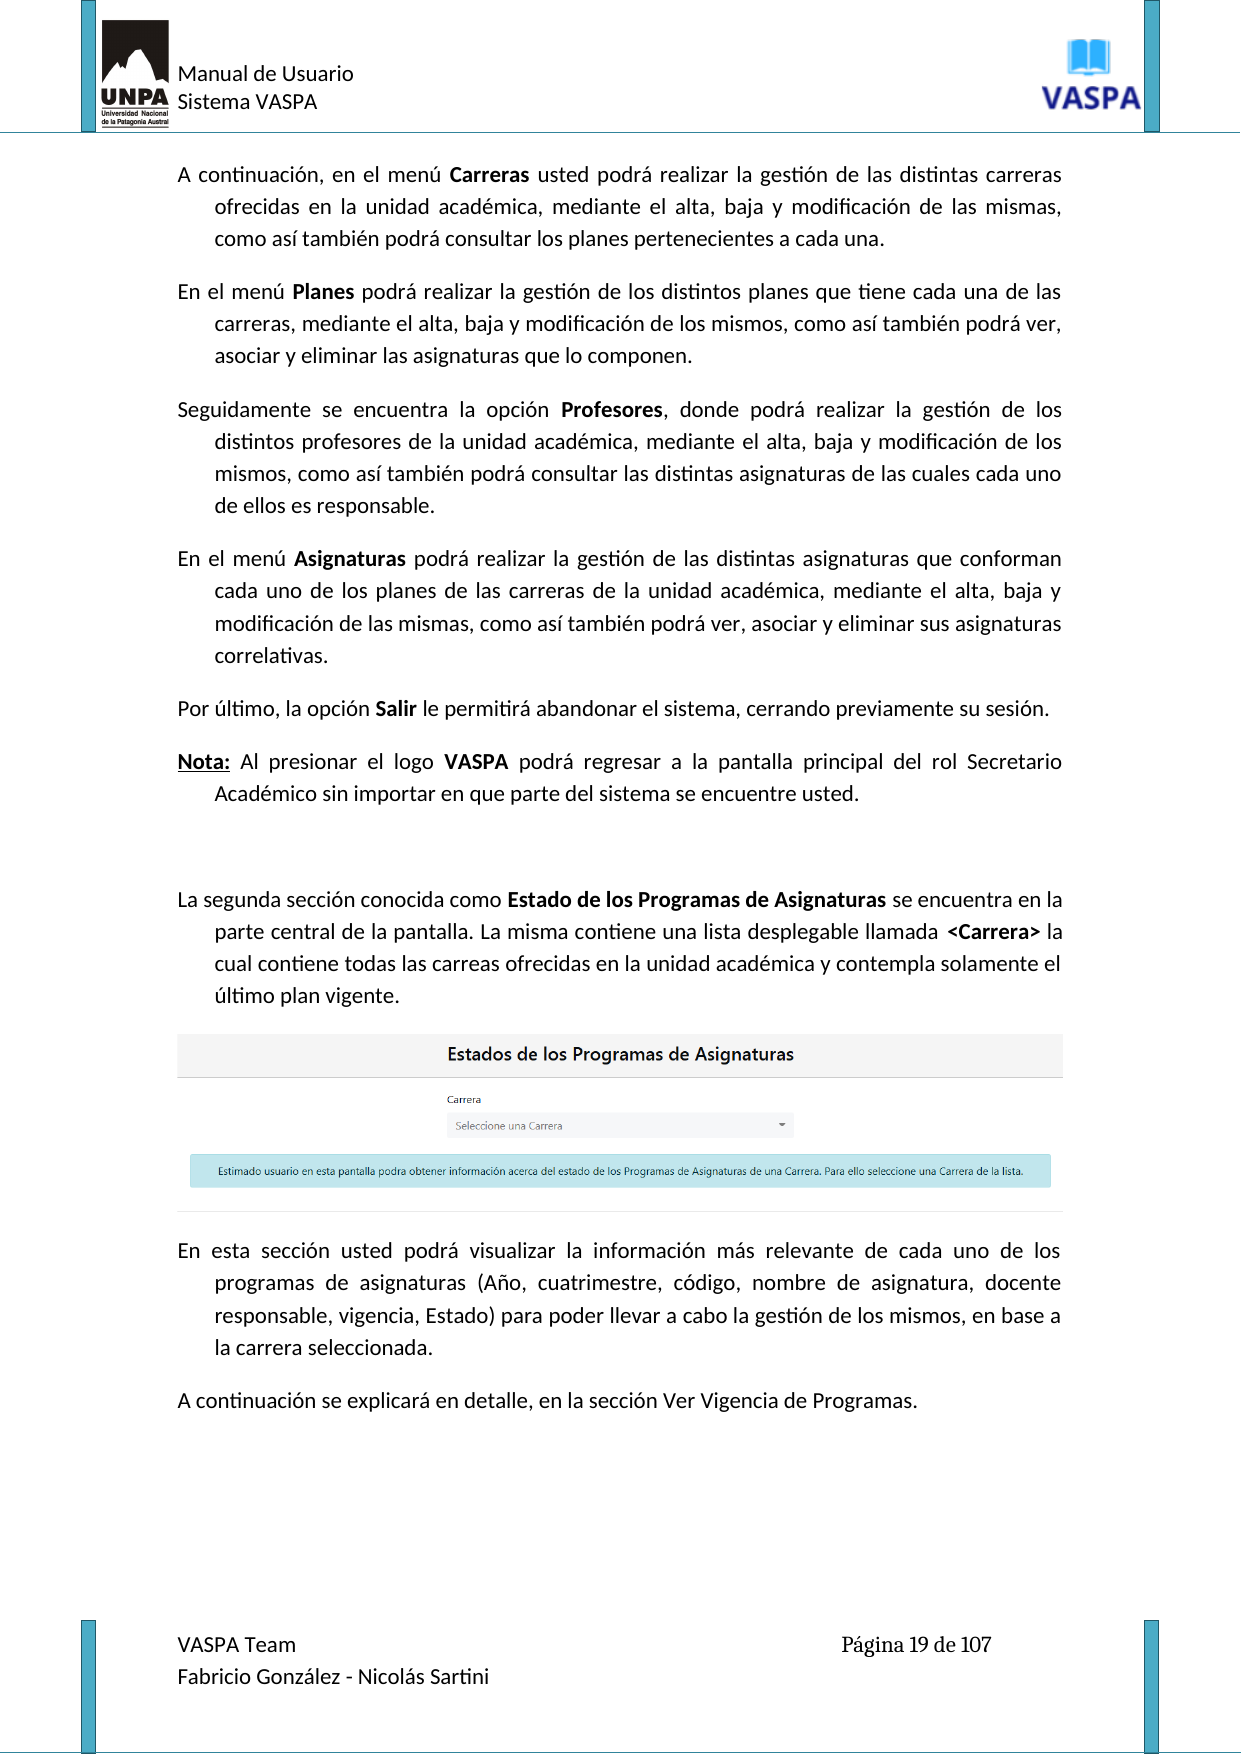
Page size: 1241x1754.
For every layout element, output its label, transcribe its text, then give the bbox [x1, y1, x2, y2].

text Nota: Al presionar el logo VASPA podrá regresar a la pantalla principal del rol Secretario Académico sin importar en que parte del sistema se encuentre usted. [177, 747, 1063, 807]
text En el menú Asignaturas podrá realizar la gestión de las distintas asignaturas que conforman cada uno de los planes de las carreras de la unidad académica, mediante el alta, baja y modificación de las mismas, como así también podrá ver, asociar y eliminar sus asignaturas correlativas. [177, 544, 1063, 669]
text La segunda sección conocida como Estado de los Programas de Asignaturas se encuentra en la parte central de la pantalla. La misma contiene una lista desplegable llamada <Carrera> la cual contiene todas las carreas ofrecidas en la unidad académica y contempla solamente el último plan vigente. [177, 885, 1063, 1010]
text A continuación se explicará en detalle, en la sección Ver Vigencia de Programas. [177, 1386, 1063, 1414]
text A continuación, en el menú Carreras usted podrá realizar la gestión de las distintas carreras ofrecidas en la unidad académica, mediante el alta, baja y modificación de las mismas, como así también podrá consultar los planes pertenecientes a cada una. [177, 160, 1063, 252]
text En esta sección usted podrá visualizar la información más relevante de cada uno de los programas de asignaturas (Año, cuatrimestre, código, nombre de asignatura, docente responsable, vigencia, Estado) para poder llevar a cabo la gestión de los mismos, en base a la carrera seleccionada. [177, 1236, 1063, 1361]
picture [1036, 19, 1146, 129]
text En el menú Planes podrá realizar la gestión de los distintos planes que tiene cada una de las carreras, mediante el alta, baja y modificación de los mismos, como así también podrá ver, asociar y eliminar las asignaturas que lo componen. [177, 277, 1063, 370]
text Por último, la opción Salir le permitirá abandonar el sistema, cerrando previamente su sesión. [177, 694, 1063, 722]
picture [100, 18, 170, 129]
text Seguidamente se encuentra la opción Profesores, donde podrá realizar la gestión de los distintos profesores de la unidad académica, mediante el alta, baja y modificación de los mismos, como así también podrá consultar las distintas asignaturas de las cuales cada uno de ellos es responsable. [177, 395, 1063, 519]
picture [177, 1034, 1063, 1212]
